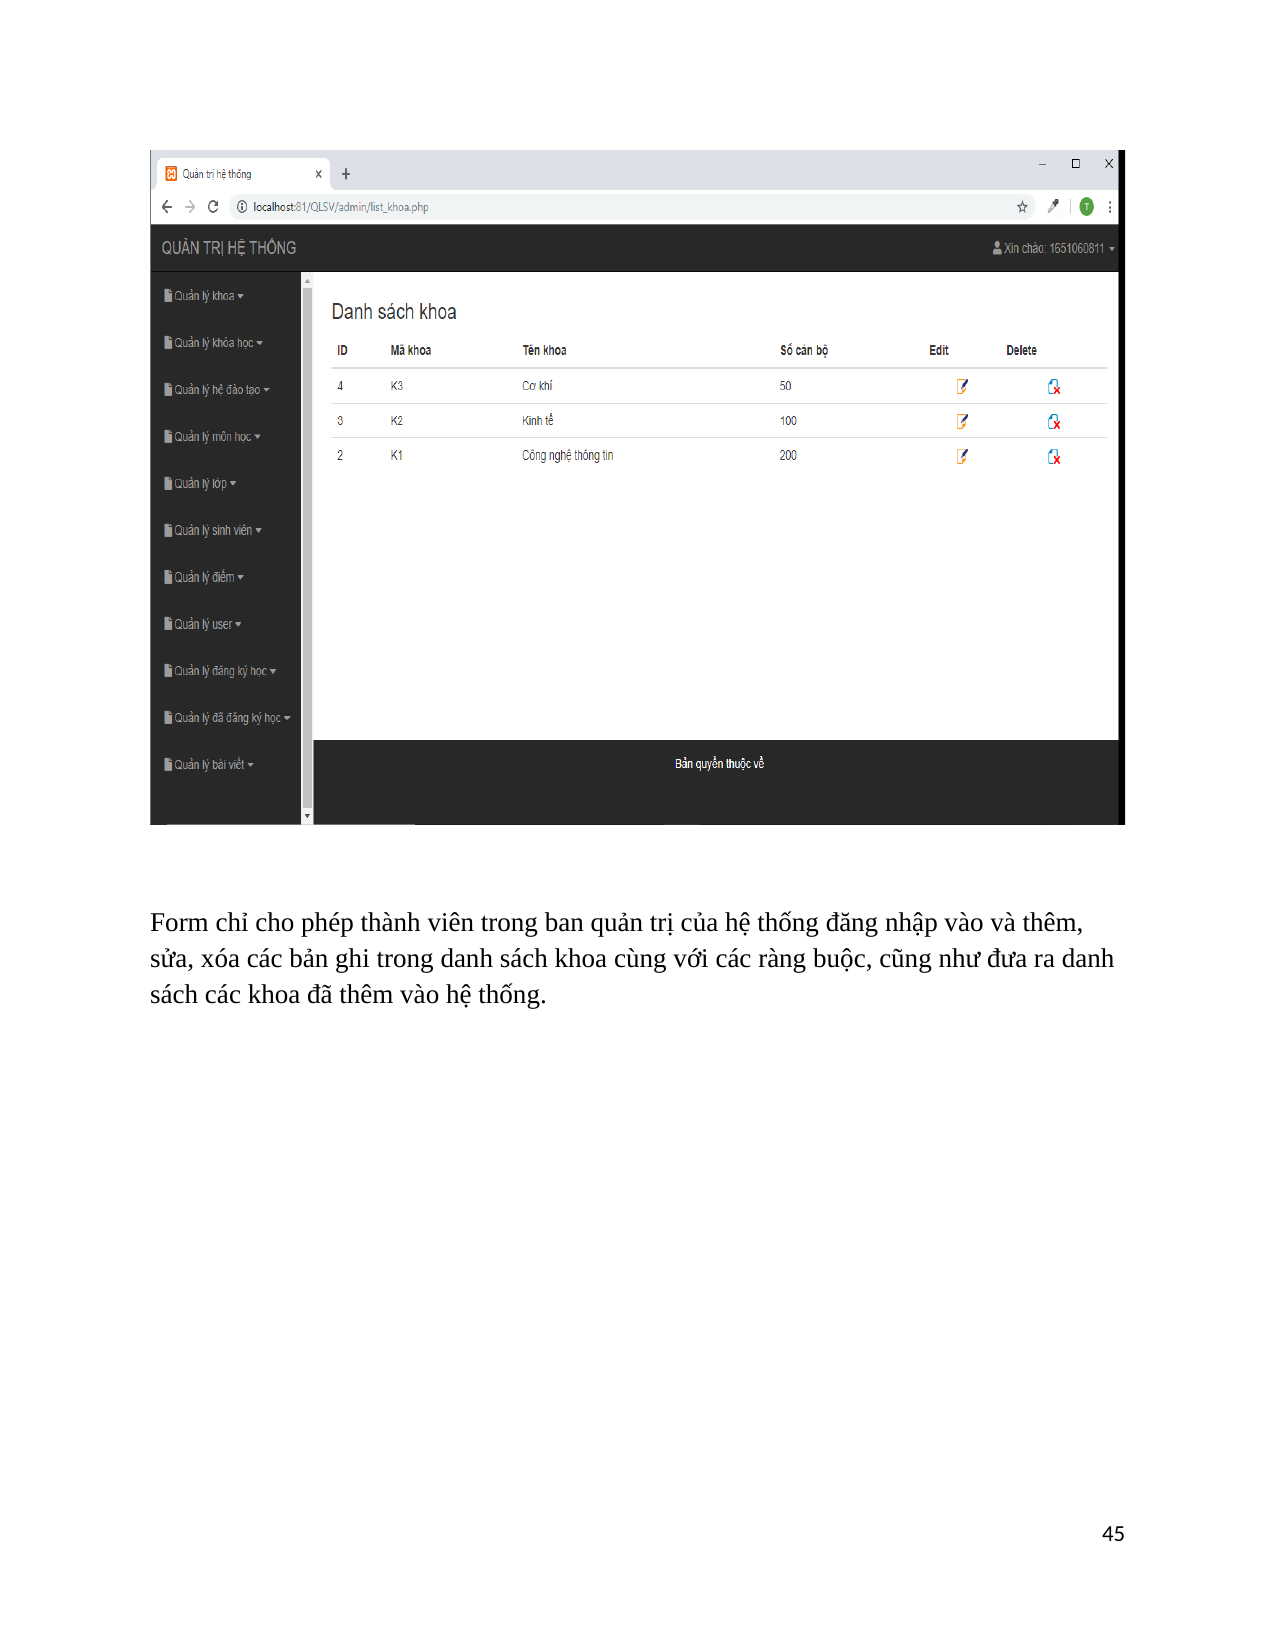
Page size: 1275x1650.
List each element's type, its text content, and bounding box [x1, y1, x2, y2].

text Form chỉ cho phép thành viên trong ban quản trị của hệ thống đăng nhập vào và thêm, sửa, xóa các bản ghi trong danh sách khoa cùng với các ràng buộc, cũng như đưa ra danh sách các khoa đã thêm vào hệ thống. [150, 907, 1125, 1009]
picture [150, 150, 1125, 825]
